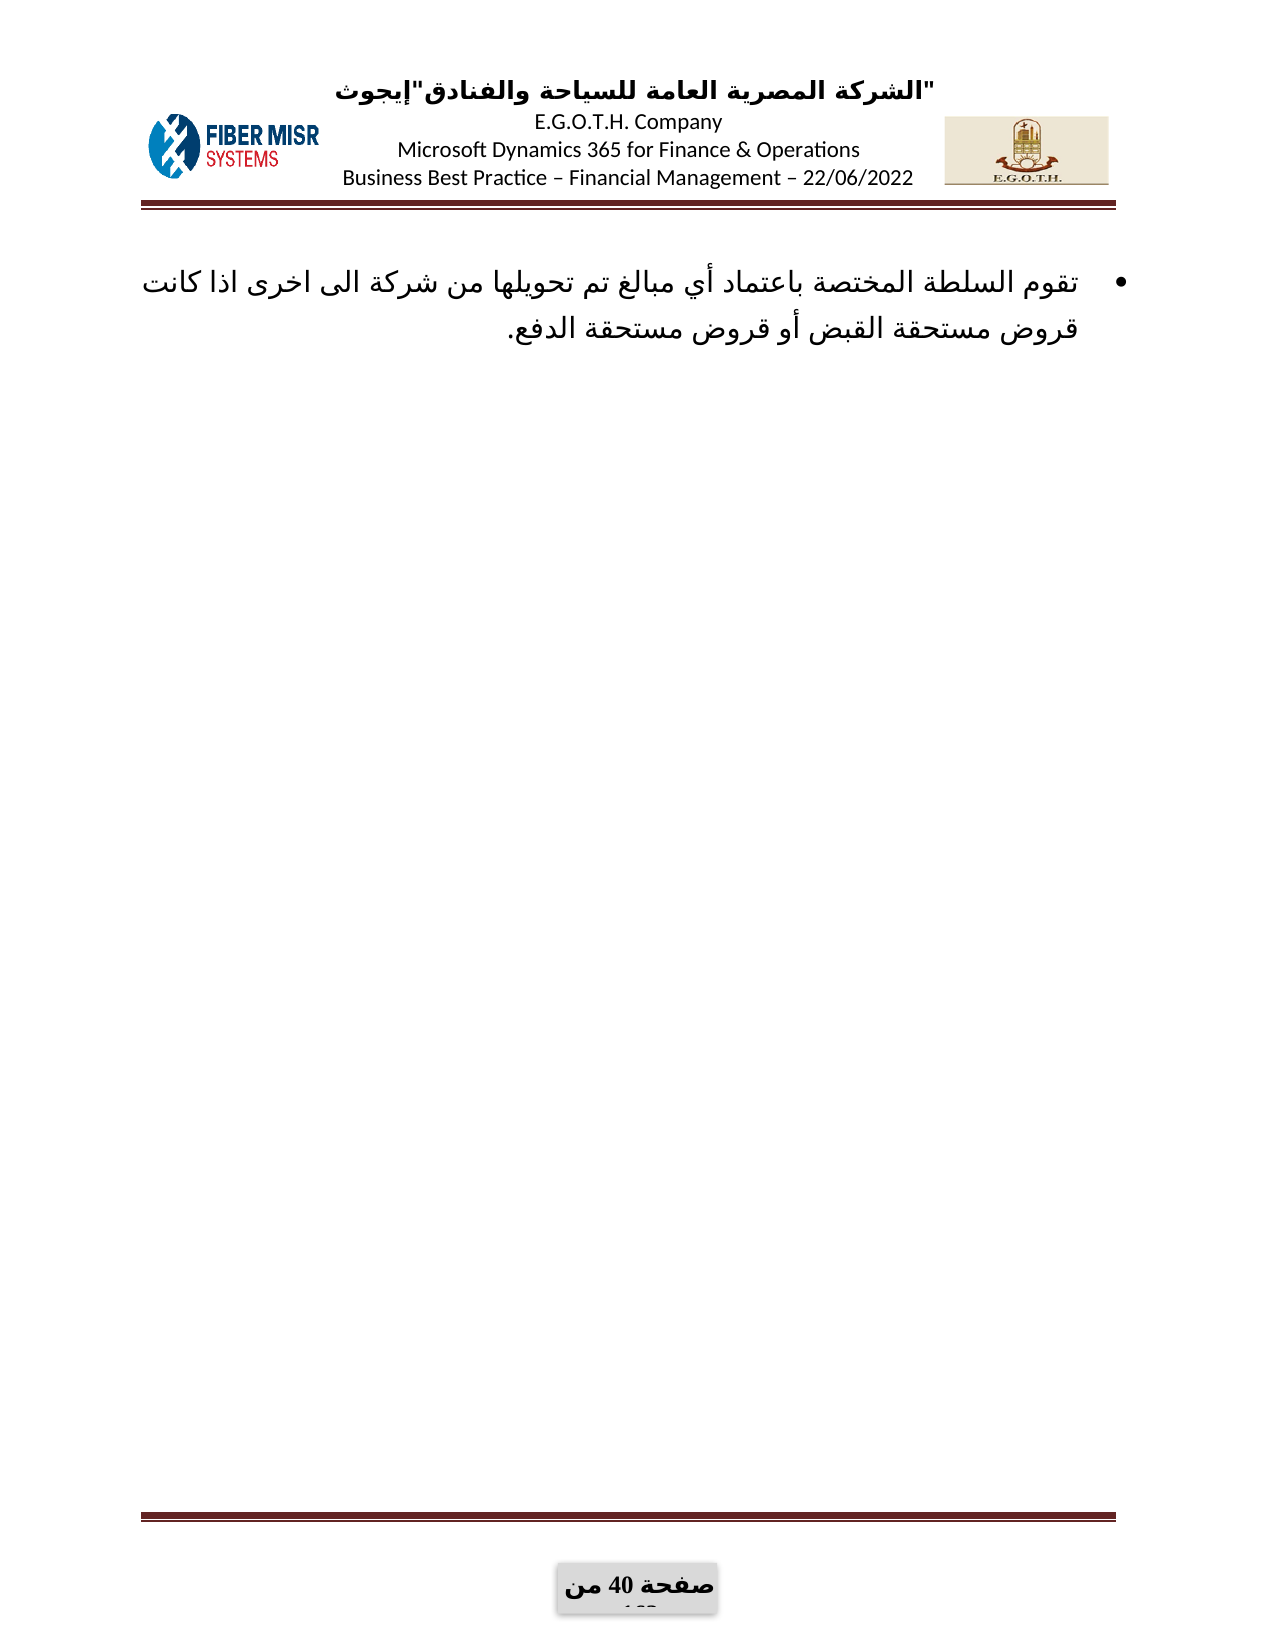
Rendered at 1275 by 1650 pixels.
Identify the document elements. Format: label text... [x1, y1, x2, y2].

picture [143, 104, 325, 186]
list تقوم السلطة المختصة باعتماد أي مبالغ تم تحويلها من شركة الى اخرى اذا كانت قروض مستحقة القبض أو قروض مستحقة الدفع. [141, 261, 1116, 347]
picture [944, 116, 1109, 185]
